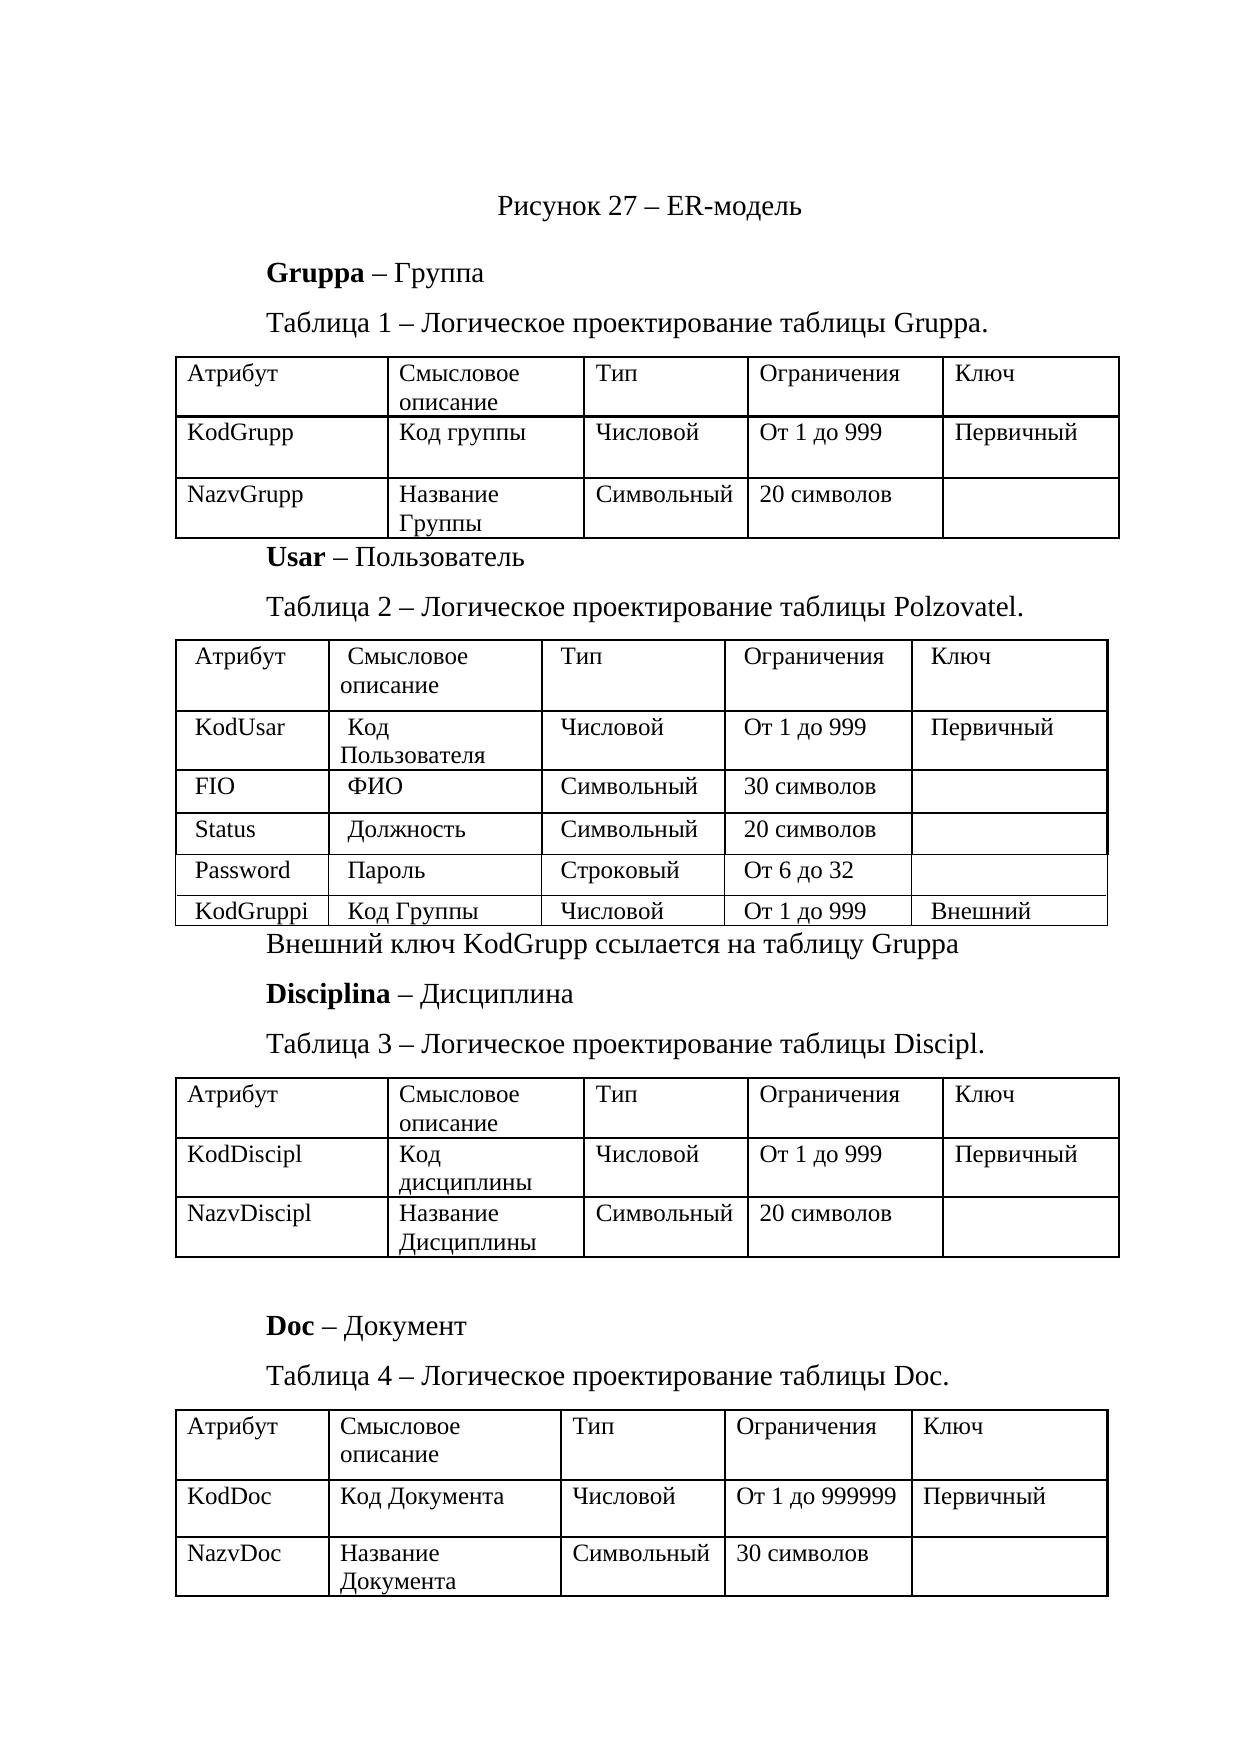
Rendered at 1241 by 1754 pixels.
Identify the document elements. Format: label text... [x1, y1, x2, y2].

table_cell NazvDoc [177, 1538, 328, 1595]
table_cell [913, 1538, 1106, 1595]
text Таблица 2 – Логическое проектирование таблицы Polzovatel. [177, 589, 1152, 623]
table_cell Первичный [913, 712, 1106, 769]
table_cell Первичный [913, 1481, 1106, 1536]
text Gruppa – Группа [177, 255, 1152, 289]
table_cell Первичный [944, 418, 1118, 477]
text Рисунок 27 – ER-модель [177, 188, 1122, 222]
table_cell От 6 до 32 [725, 855, 911, 895]
text Таблица 3 – Логическое проектирование таблицы Discipl. [177, 1027, 1152, 1060]
table_cell Код дисциплины [389, 1139, 583, 1196]
table_cell KodUsar [177, 712, 328, 769]
table_cell KodGruppi [176, 895, 328, 925]
table_cell Код группы [389, 418, 583, 477]
text Внешний ключ KodGrupp ссылается на таблицу Gruppa [177, 926, 1152, 959]
table_cell [944, 479, 1118, 537]
table_cell Числовой [542, 896, 724, 925]
table_cell Код Документа [330, 1481, 560, 1536]
table_header Смысловое описание [389, 358, 583, 415]
table_cell NazvDiscipl [177, 1198, 387, 1256]
table_header Ключ [913, 1411, 1106, 1479]
table_cell От 1 до 999 [726, 712, 911, 769]
table_header Ограничения [749, 1079, 942, 1137]
table_header Атрибут [177, 1411, 328, 1479]
table_cell Символьный [585, 479, 747, 537]
table_cell От 1 до 999999 [726, 1481, 911, 1536]
table_cell Пароль [329, 855, 541, 895]
table_header Атрибут [177, 1079, 387, 1137]
table_cell [913, 814, 1106, 854]
table_header Тип [543, 641, 724, 710]
table_cell Числовой [543, 712, 724, 769]
table_cell FIO [177, 771, 328, 812]
table_cell Символьный [543, 814, 724, 854]
table_cell KodDoc [177, 1481, 328, 1536]
table_cell Символьный [562, 1538, 724, 1595]
table_cell Код Группы [329, 896, 541, 925]
table_header Тип [585, 358, 747, 415]
table_cell [912, 855, 1107, 895]
table_header Тип [585, 1079, 747, 1137]
table_cell 30 символов [726, 1538, 911, 1595]
table_header Смысловое описание [330, 641, 541, 710]
table_cell [944, 1198, 1118, 1256]
table_cell От 1 до 999 [725, 896, 911, 925]
table_cell 20 символов [749, 479, 942, 537]
table_header Ограничения [726, 641, 911, 710]
table_cell Символьный [543, 771, 724, 812]
table_cell KodDiscipl [177, 1139, 387, 1196]
table_cell Строковый [542, 855, 724, 895]
table_header Атрибут [177, 358, 387, 415]
table_header Ключ [944, 358, 1118, 415]
table_header Смысловое описание [330, 1411, 560, 1479]
table_cell От 1 до 999 [749, 1139, 942, 1196]
table_cell Название Дисциплины [389, 1198, 583, 1256]
table_cell Название Группы [389, 479, 583, 537]
table_cell От 1 до 999 [749, 418, 942, 446]
table_header Ограничения [726, 1411, 911, 1479]
table_header Тип [562, 1411, 724, 1479]
table_cell KodGrupp [177, 418, 387, 477]
text Usar – Пользователь [177, 539, 1152, 572]
table_header Атрибут [177, 641, 328, 710]
table_header Ограничения [749, 358, 942, 415]
table_cell Числовой [585, 418, 747, 477]
table_cell Название Документа [330, 1538, 560, 1595]
table_cell Внешний [912, 895, 1107, 925]
table_cell Код Пользователя [330, 712, 541, 769]
table_cell NazvGrupp [177, 479, 387, 537]
table_cell Символьный [585, 1198, 747, 1256]
text Таблица 4 – Логическое проектирование таблицы Doc. [177, 1358, 1152, 1392]
table_cell 20 символов [726, 814, 911, 854]
text Doc – Документ [177, 1308, 1152, 1342]
table_cell ФИО [330, 771, 541, 812]
table_cell 20 символов [749, 1198, 942, 1256]
table_cell Числовой [562, 1481, 724, 1536]
table_cell 30 символов [726, 771, 911, 812]
table_cell Первичный [944, 1139, 1118, 1196]
text Disciplina – Дисциплина [177, 976, 1152, 1010]
table_header Ключ [944, 1079, 1118, 1137]
text Таблица 1 – Логическое проектирование таблицы Gruppa. [177, 306, 1152, 339]
table_header Ключ [913, 641, 1106, 710]
table_cell Числовой [585, 1139, 747, 1196]
table_cell Password [176, 855, 328, 895]
table_cell Status [177, 814, 328, 854]
table_cell [749, 446, 942, 477]
table_cell [913, 771, 1106, 812]
table_cell Должность [330, 814, 541, 854]
table_header Смысловое описание [389, 1079, 583, 1137]
